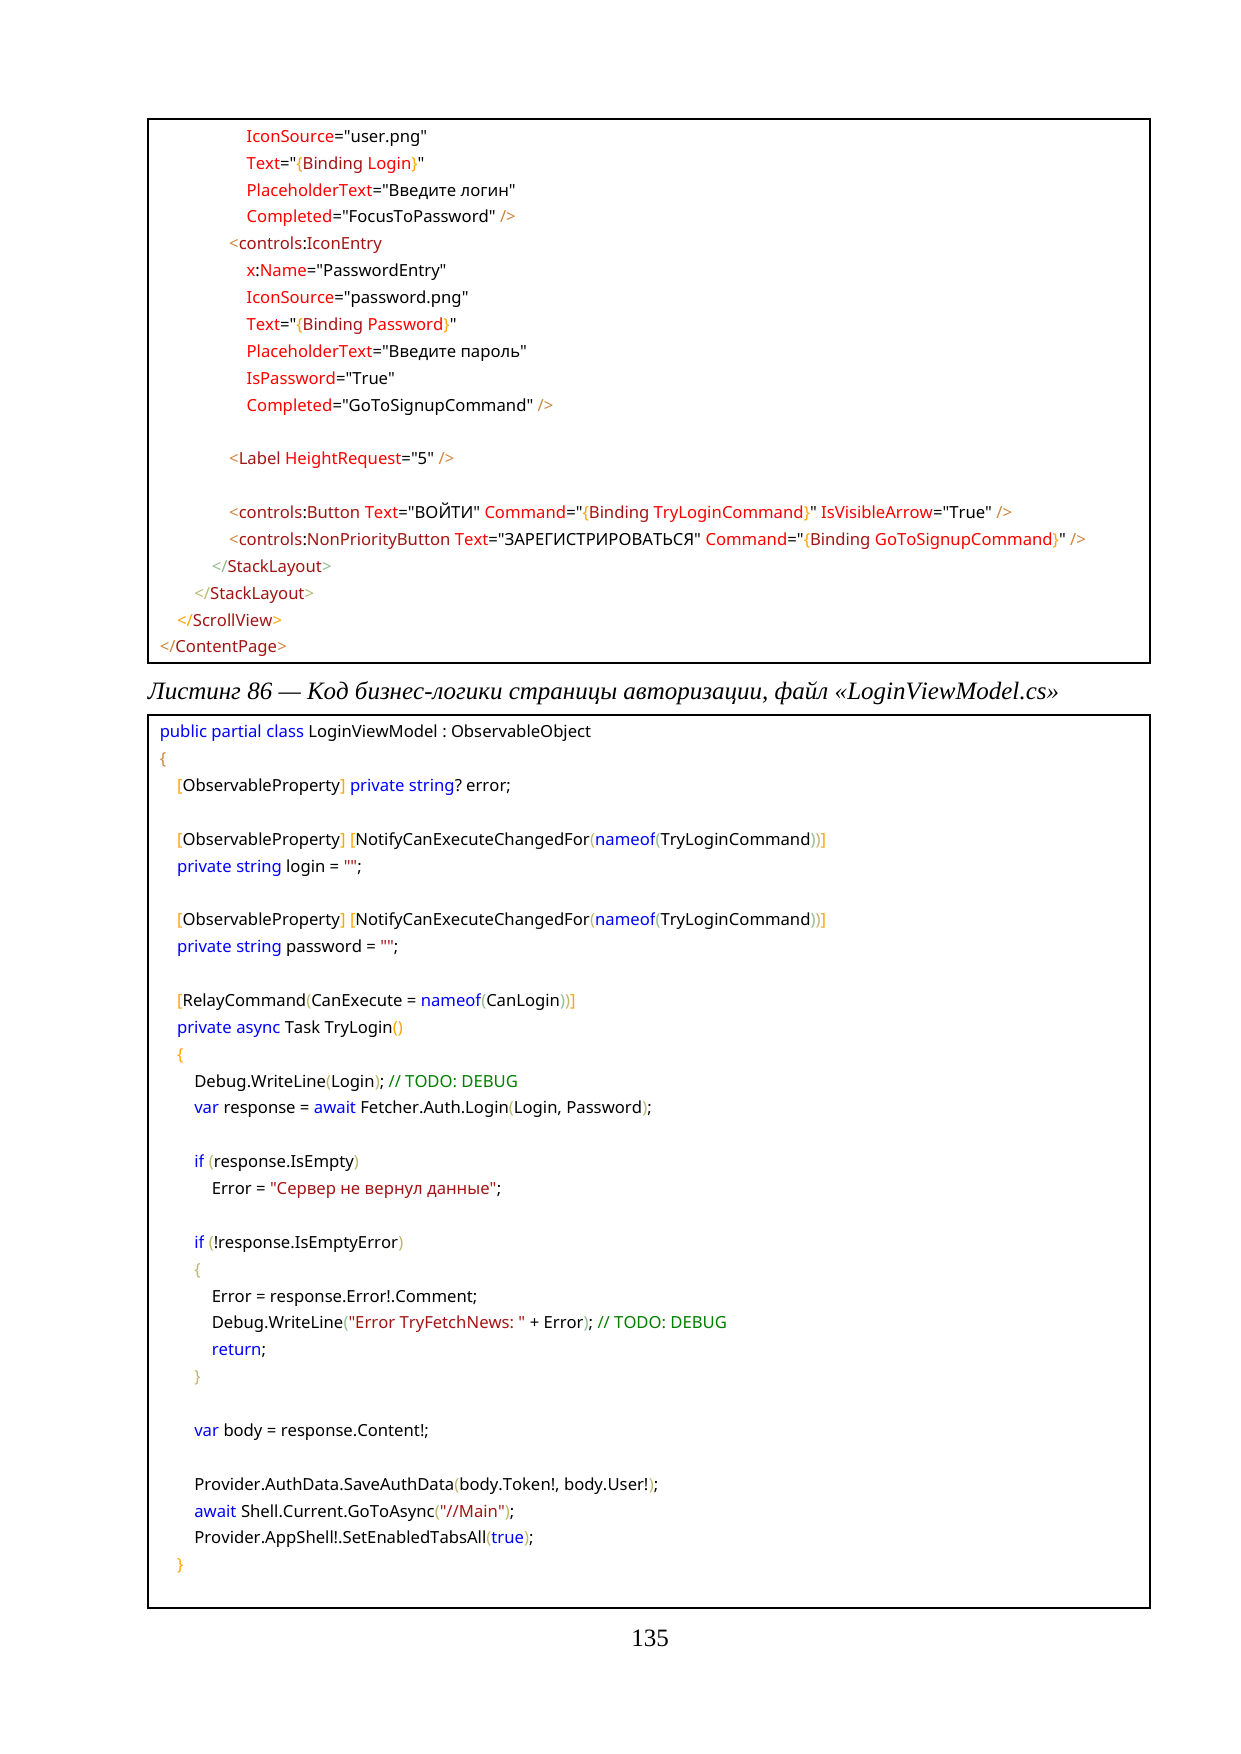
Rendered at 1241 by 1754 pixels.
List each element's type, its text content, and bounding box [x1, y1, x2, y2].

list Листинг 86 — Код бизнес-логики страницы авторизации, файл «LoginViewModel.cs» [148, 676, 1152, 705]
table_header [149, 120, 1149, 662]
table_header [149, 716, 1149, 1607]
